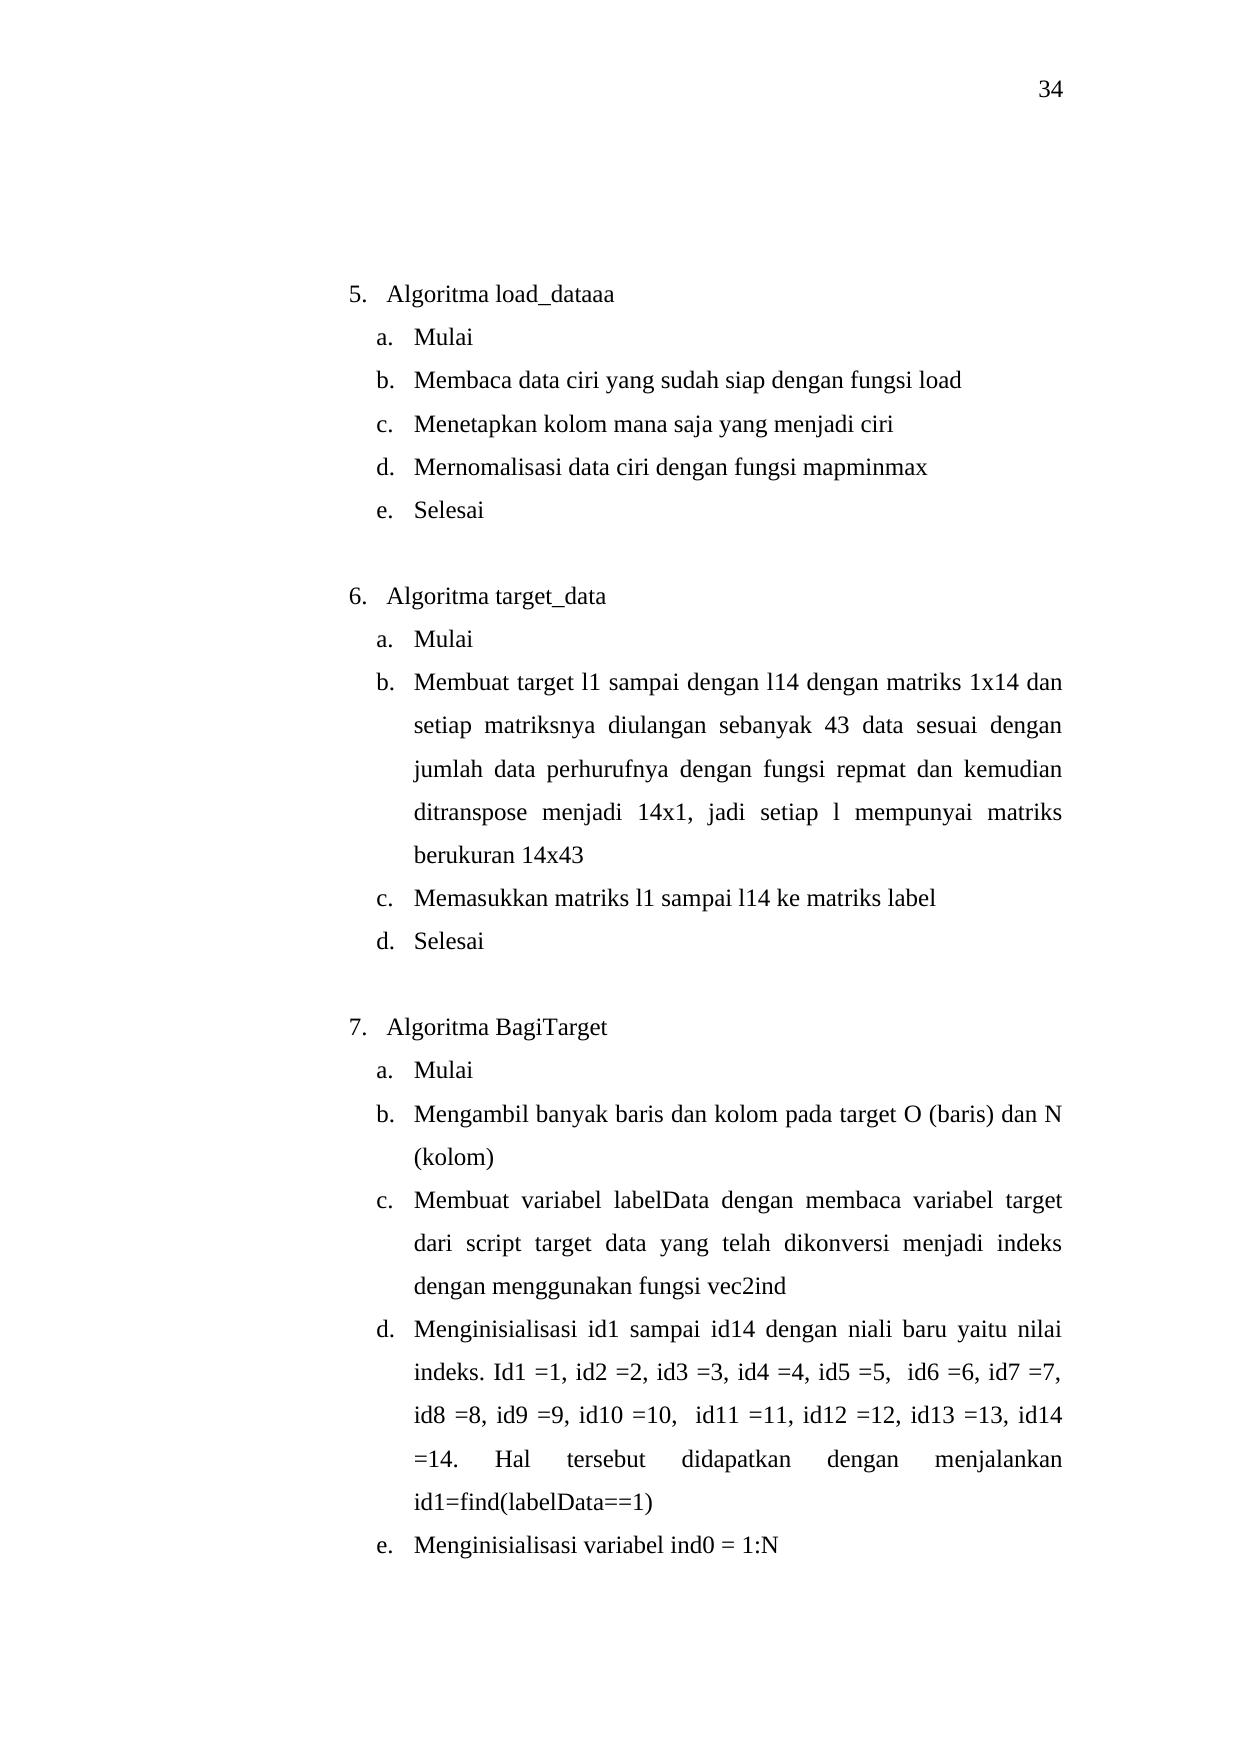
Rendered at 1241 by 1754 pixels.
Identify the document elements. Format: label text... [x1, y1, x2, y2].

list Selesai [376, 926, 1063, 955]
list Menginisialisasi variabel ind0 = 1:N [376, 1530, 1063, 1559]
list Memasukkan matriks l1 sampai l14 ke matriks label [376, 883, 1063, 912]
list Mernomalisasi data ciri dengan fungsi mapminmax [376, 452, 1063, 481]
list Algoritma target_data [349, 581, 1063, 610]
list Algoritma load_dataaa [349, 279, 1063, 308]
list Mulai [376, 1056, 1063, 1084]
list Algoritma BagiTarget [349, 1012, 1063, 1041]
list Menginisialisasi id1 sampai id14 dengan niali baru yaitu nilai indeks. Id1 =1, id2 =2, id3 =3, id4 =4, id5 =5, id6 =6, id7 =7, id8 =8, id9 =9, id10 =10, id11 =11, id12 =12, id13 =13, id14 =14. Hal tersebut didapatkan dengan menjalankan id1=find(labelData==1) [376, 1314, 1063, 1516]
list Mulai [376, 624, 1063, 653]
list Menetapkan kolom mana saja yang menjadi ciri [376, 409, 1063, 437]
list Mengambil banyak baris dan kolom pada target O (baris) dan N (kolom) [376, 1099, 1063, 1171]
list Mulai [376, 322, 1063, 351]
list Selesai [376, 495, 1063, 524]
list Membuat variabel labelData dengan membaca variabel target dari script target data yang telah dikonversi menjadi indeks dengan menggunakan fungsi vec2ind [376, 1185, 1063, 1300]
list Membuat target l1 sampai dengan l14 dengan matriks 1x14 dan setiap matriksnya diulangan sebanyak 43 data sesuai dengan jumlah data perhurufnya dengan fungsi repmat dan kemudian ditranspose menjadi 14x1, jadi setiap l mempunyai matriks berukuran 14x43 [376, 667, 1063, 869]
list Membaca data ciri yang sudah siap dengan fungsi load [376, 366, 1063, 394]
